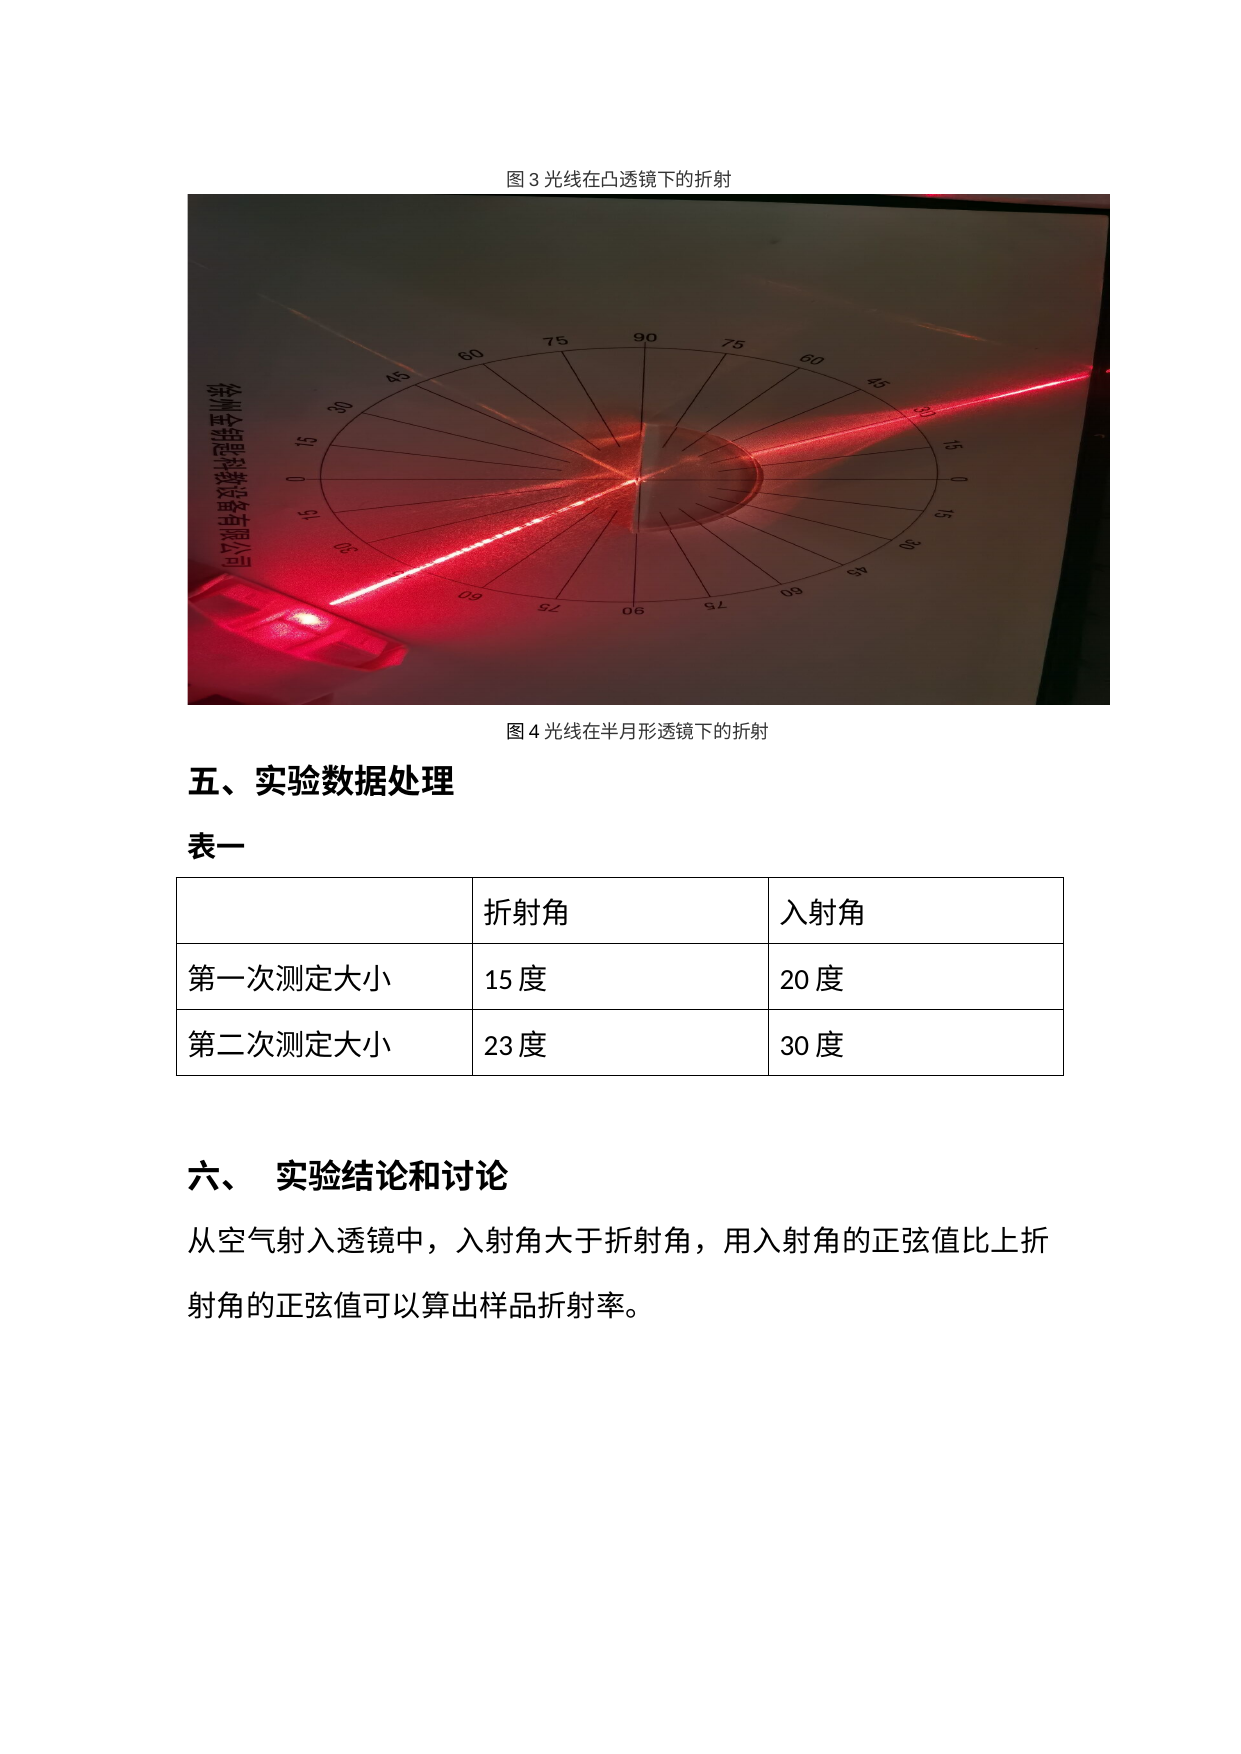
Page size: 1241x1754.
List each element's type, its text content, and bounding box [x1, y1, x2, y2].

list 实验结论和讨论 [187, 1141, 1053, 1206]
table_cell 15度 [473, 944, 768, 1009]
table_header [177, 878, 472, 943]
table_cell 20度 [769, 944, 1063, 1009]
table_cell 23度 [473, 1010, 768, 1075]
table_cell 第一次测定大小 [177, 944, 472, 1009]
list 从空气射入透镜中，入射角大于折射角，用入射角的正弦值比上折射角的正弦值可以算出样品折射率。 [187, 1206, 1053, 1336]
list 五、实验数据处理 [187, 747, 1053, 812]
table_cell 30度 [769, 1010, 1063, 1075]
table_cell 第二次测定大小 [177, 1010, 472, 1075]
picture [187, 194, 1110, 705]
table_header 入射角 [769, 878, 1063, 943]
list 图3 光线在凸透镜下的折射 [187, 162, 1053, 194]
table_header 折射角 [473, 878, 768, 943]
list 图4 光线在半月形透镜下的折射 [187, 714, 1053, 747]
list 表一 [187, 812, 1053, 877]
